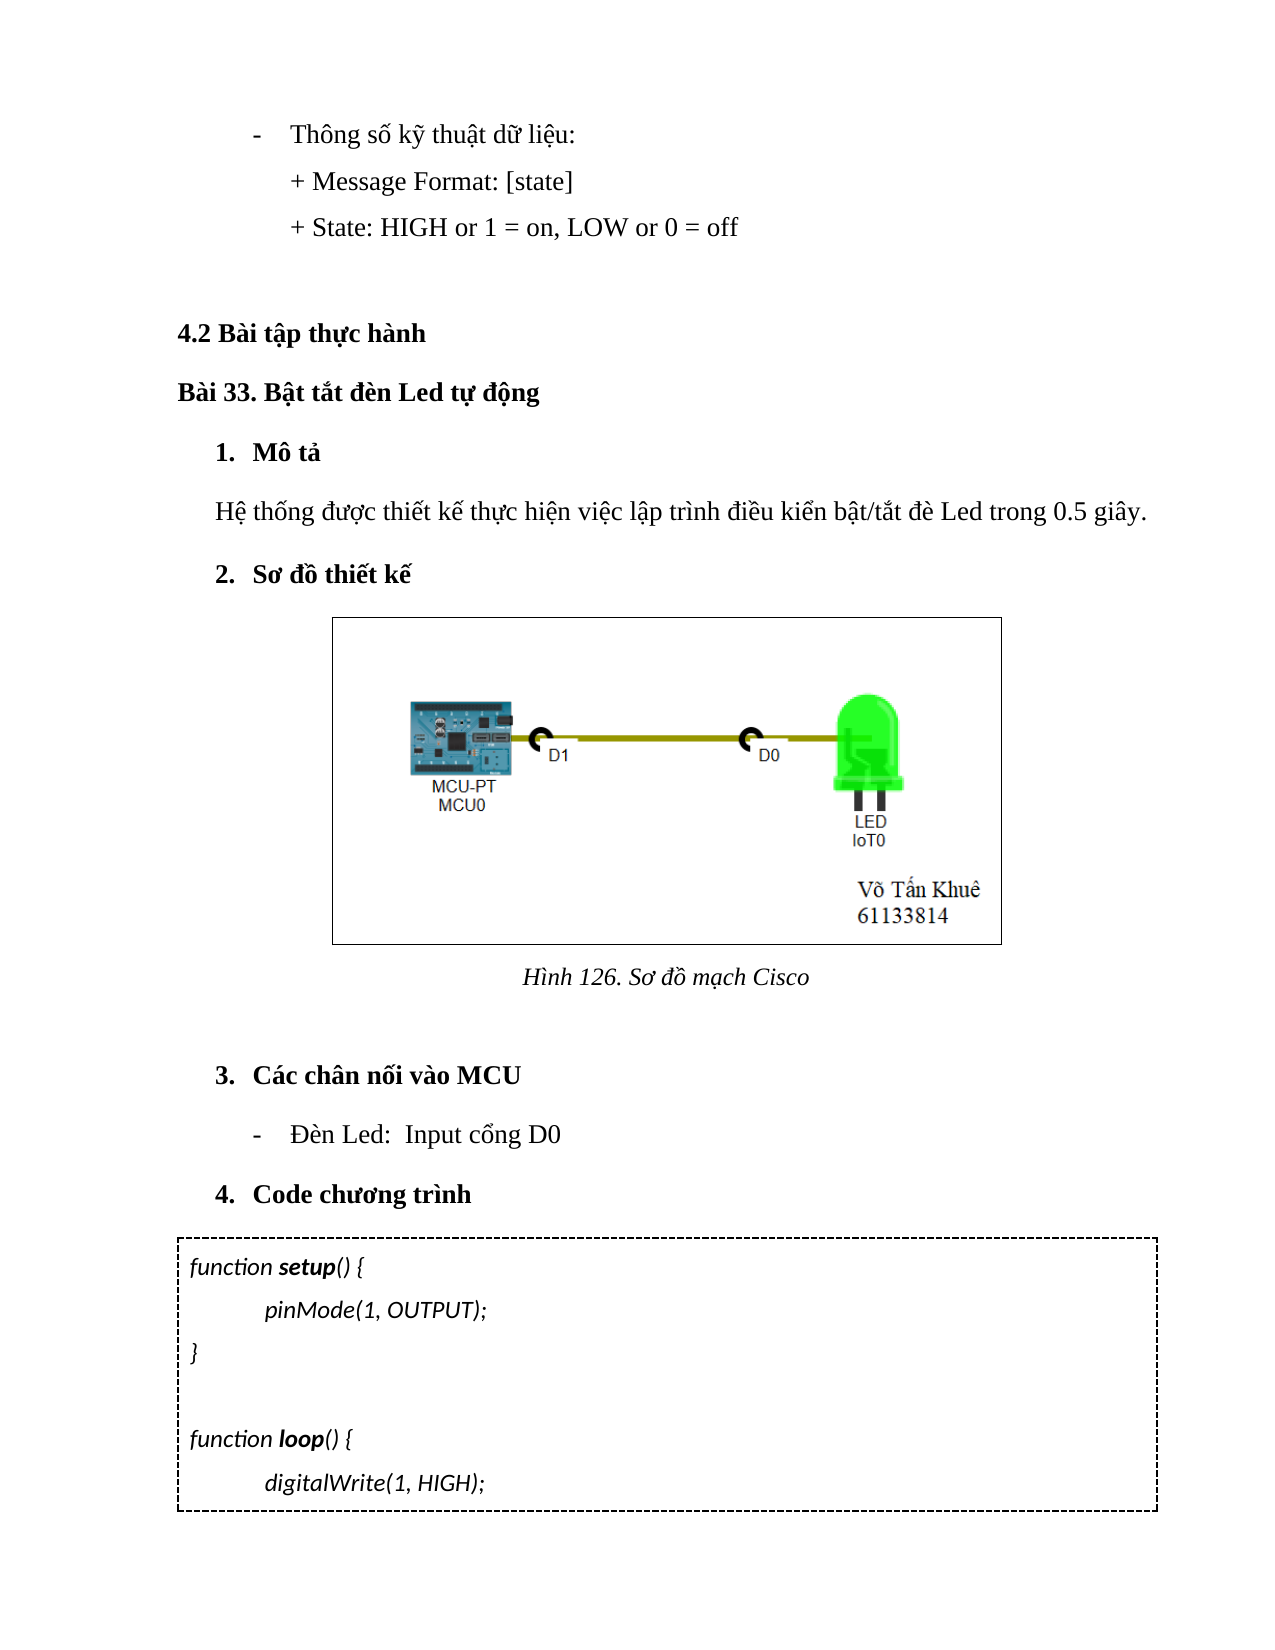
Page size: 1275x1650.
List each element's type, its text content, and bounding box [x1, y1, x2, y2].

subtitle Code chương trình [215, 1178, 1157, 1209]
picture [333, 618, 1001, 944]
list + State: HIGH or 1 = on, LOW or 0 = off [290, 211, 1157, 243]
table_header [178, 1237, 1157, 1510]
subtitle Sơ đồ thiết kế [215, 558, 1157, 589]
text Đèn Led: Input cổng D0 [252, 1119, 1157, 1150]
subtitle Bài 33. Bật tắt đèn Led tự động [177, 376, 1157, 408]
text Hình 126. Sơ đồ mạch Cisco [177, 962, 1157, 991]
list + Message Format: [state] [290, 165, 1157, 196]
text Thông số kỹ thuật dữ liệu: [252, 118, 1157, 149]
text Hệ thống được thiết kế thực hiện việc lập trình điều kiển bật/tắt đè Led trong 0.5 giây. [177, 495, 1157, 526]
subtitle Mô tả [215, 436, 1157, 467]
subtitle Các chân nối vào MCU [215, 1059, 1157, 1091]
subtitle 4.2 Bài tập thực hành [177, 317, 1157, 348]
